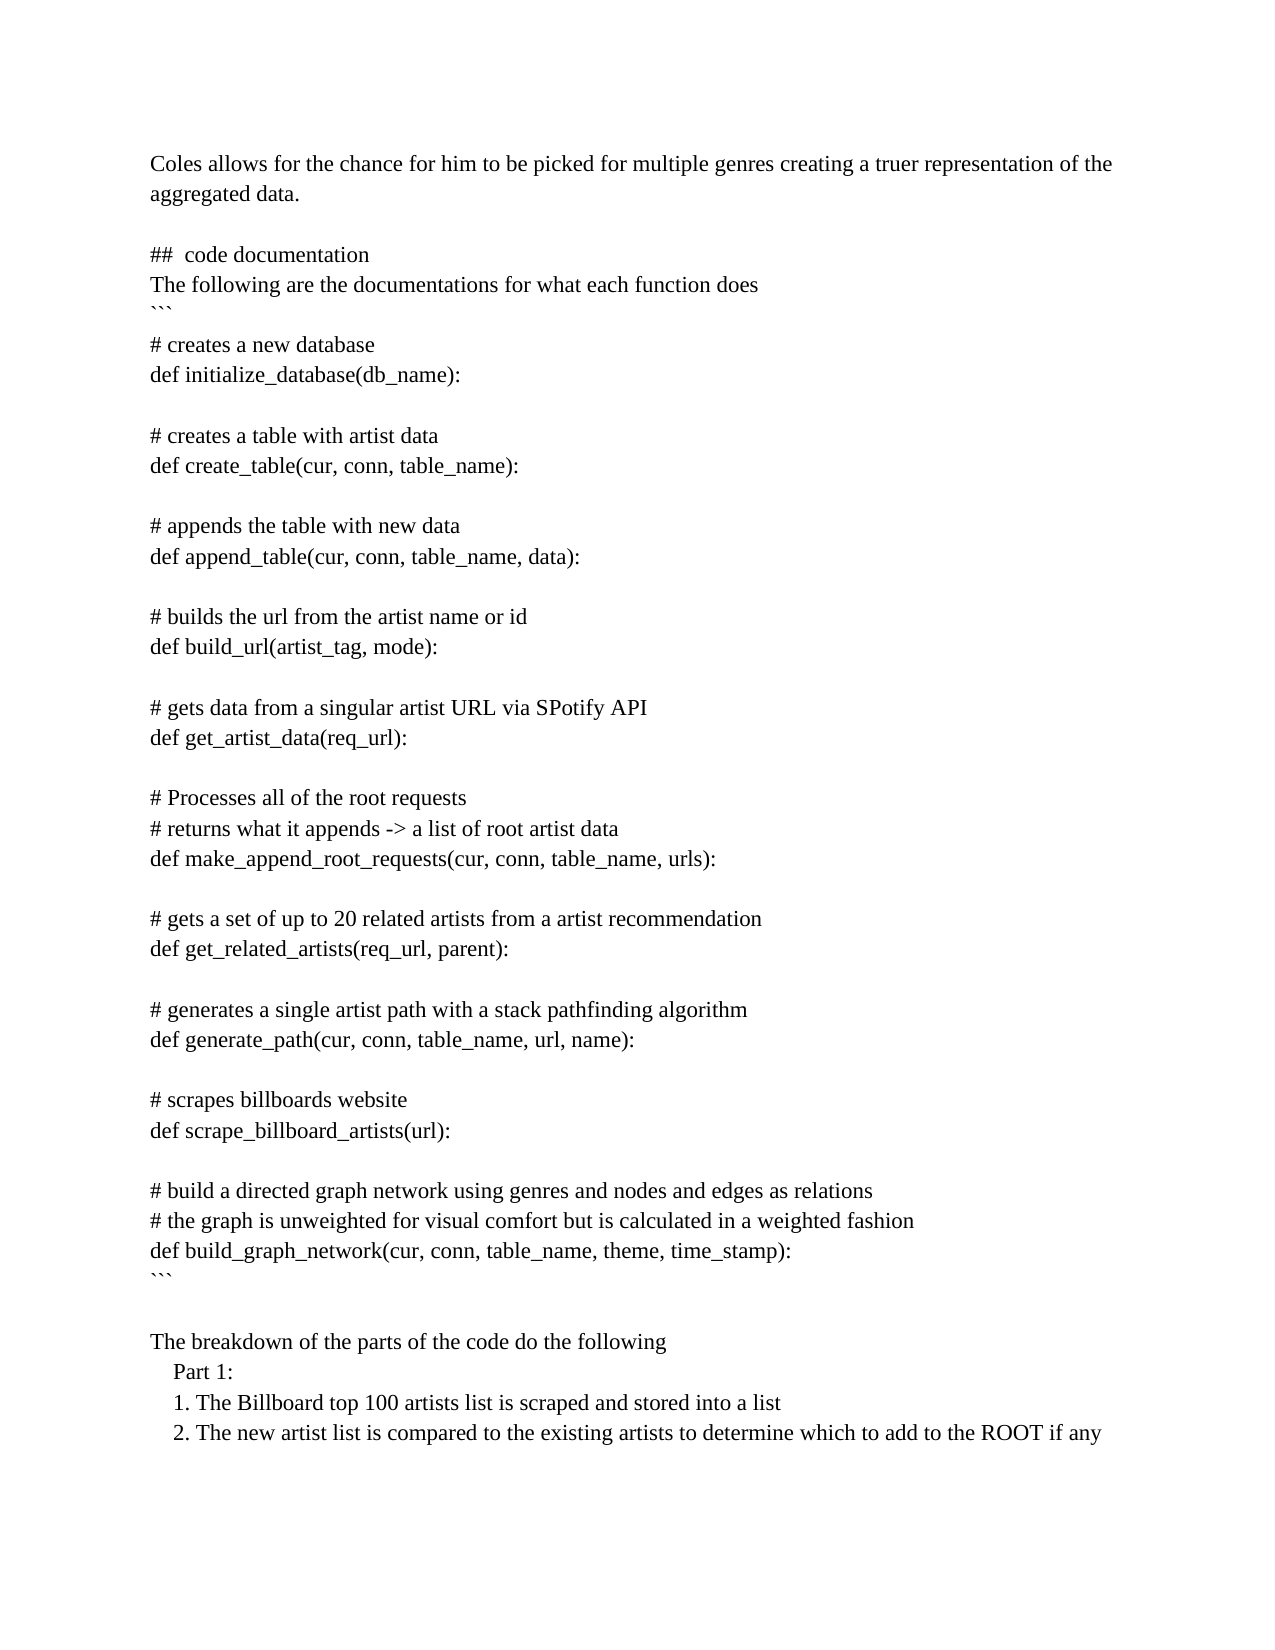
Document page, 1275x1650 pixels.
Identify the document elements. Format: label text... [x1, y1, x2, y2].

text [150, 150, 1125, 207]
text def build_graph_network(cur, conn, table_name, theme, time_stamp): [150, 1237, 1125, 1264]
text def append_table(cur, conn, table_name, data): [150, 543, 1125, 569]
text def generate_path(cur, conn, table_name, url, name): [150, 1026, 1125, 1052]
text # gets data from a singular artist URL via SPotify API [150, 694, 1125, 720]
text # generates a single artist path with a stack pathfinding algorithm [150, 996, 1125, 1022]
text 1. The Billboard top 100 artists list is scraped and stored into a list [150, 1388, 1125, 1415]
text def get_artist_data(req_url): [150, 724, 1125, 750]
text # returns what it appends -> a list of root artist data [150, 814, 1125, 841]
text def initialize_database(db_name): [150, 361, 1125, 388]
text def scrape_billboard_artists(url): [150, 1117, 1125, 1143]
text The following are the documentations for what each function does [150, 271, 1125, 297]
text # creates a table with artist data [150, 422, 1125, 448]
text Part 1: [150, 1358, 1125, 1385]
text The breakdown of the parts of the code do the following [150, 1328, 1125, 1354]
text # Processes all of the root requests [150, 784, 1125, 811]
text ``` [150, 301, 1125, 327]
text # builds the url from the artist name or id [150, 603, 1125, 629]
text ``` [150, 1268, 1125, 1294]
text ## code documentation [150, 241, 1125, 267]
text # the graph is unweighted for visual comfort but is calculated in a weighted fashion [150, 1207, 1125, 1234]
text def build_url(artist_tag, mode): [150, 633, 1125, 660]
text def get_related_artists(req_url, parent): [150, 935, 1125, 962]
text def make_append_root_requests(cur, conn, table_name, urls): [150, 845, 1125, 871]
text # creates a new database [150, 331, 1125, 358]
text # scrapes billboards website [150, 1086, 1125, 1113]
text # gets a set of up to 20 related artists from a artist recommendation [150, 905, 1125, 932]
text # appends the table with new data [150, 512, 1125, 539]
text def create_table(cur, conn, table_name): [150, 452, 1125, 478]
text 2. The new artist list is compared to the existing artists to determine which to add to the ROOT if any [150, 1419, 1125, 1445]
text # build a directed graph network using genres and nodes and edges as relations [150, 1177, 1125, 1203]
